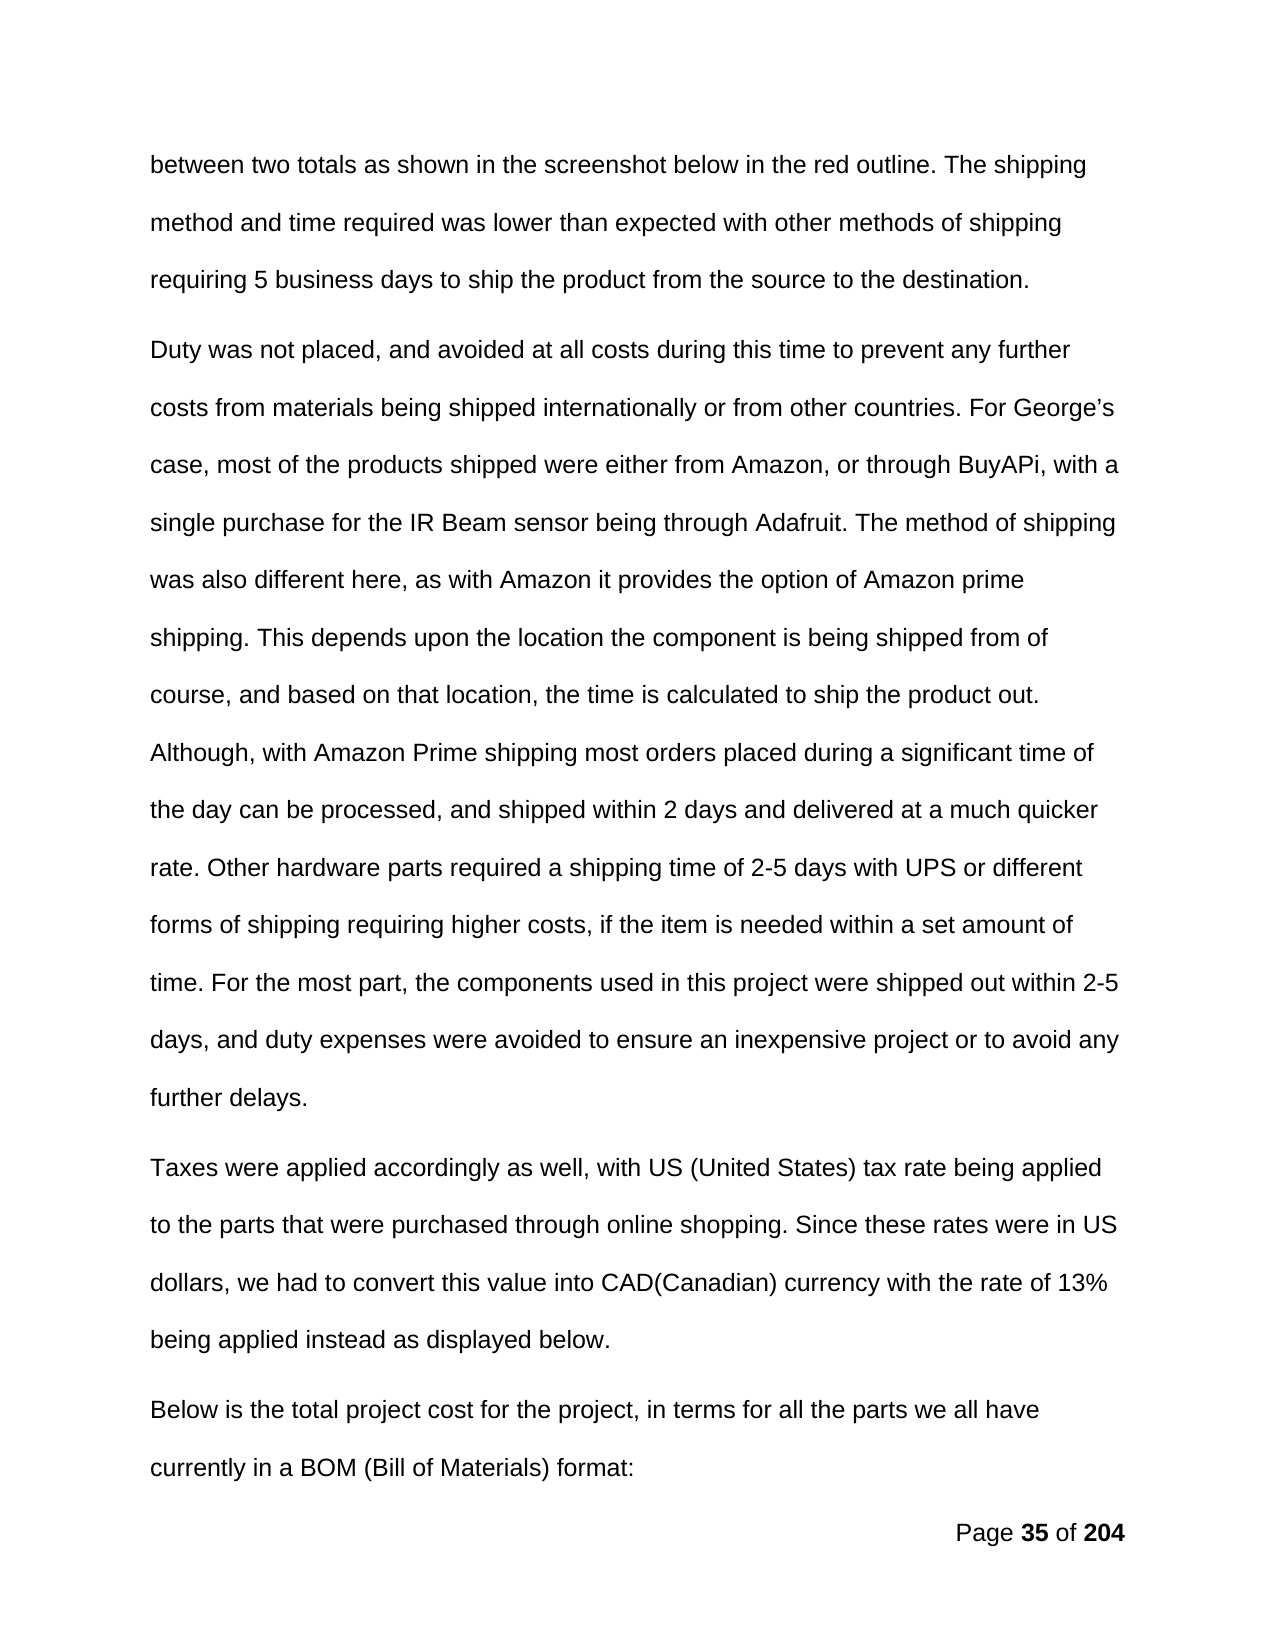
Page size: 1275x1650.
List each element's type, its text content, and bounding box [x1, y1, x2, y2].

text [150, 150, 1125, 294]
text Duty was not placed, and avoided at all costs during this time to prevent any further costs from materials being shipped internationally or from other countries. For George’s case, most of the products shipped were either from Amazon, or through BuyAPi, with a single purchase for the IR Beam sensor being through Adafruit. The method of shipping was also different here, as with Amazon it provides the option of Amazon prime shipping. This depends upon the location the component is being shipped from of course, and based on that location, the time is calculated to ship the product out. Although, with Amazon Prime shipping most orders placed during a significant time of the day can be processed, and shipped within 2 days and delivered at a much quicker rate. Other hardware parts required a shipping time of 2-5 days with UPS or different forms of shipping requiring higher costs, if the item is needed within a set amount of time. For the most part, the components used in this project were shipped out within 2-5 days, and duty expenses were avoided to ensure an inexpensive project or to avoid any further delays. [150, 335, 1125, 1111]
text Below is the total project cost for the project, in terms for all the parts we all have currently in a BOM (Bill of Materials) format: [150, 1395, 1125, 1481]
text Taxes were applied accordingly as well, with US (United States) tax rate being applied to the parts that were purchased through online shopping. Since these rates were in US dollars, we had to convert this value into CAD(Canadian) currency with the rate of 13% being applied instead as displayed below. [150, 1152, 1125, 1354]
